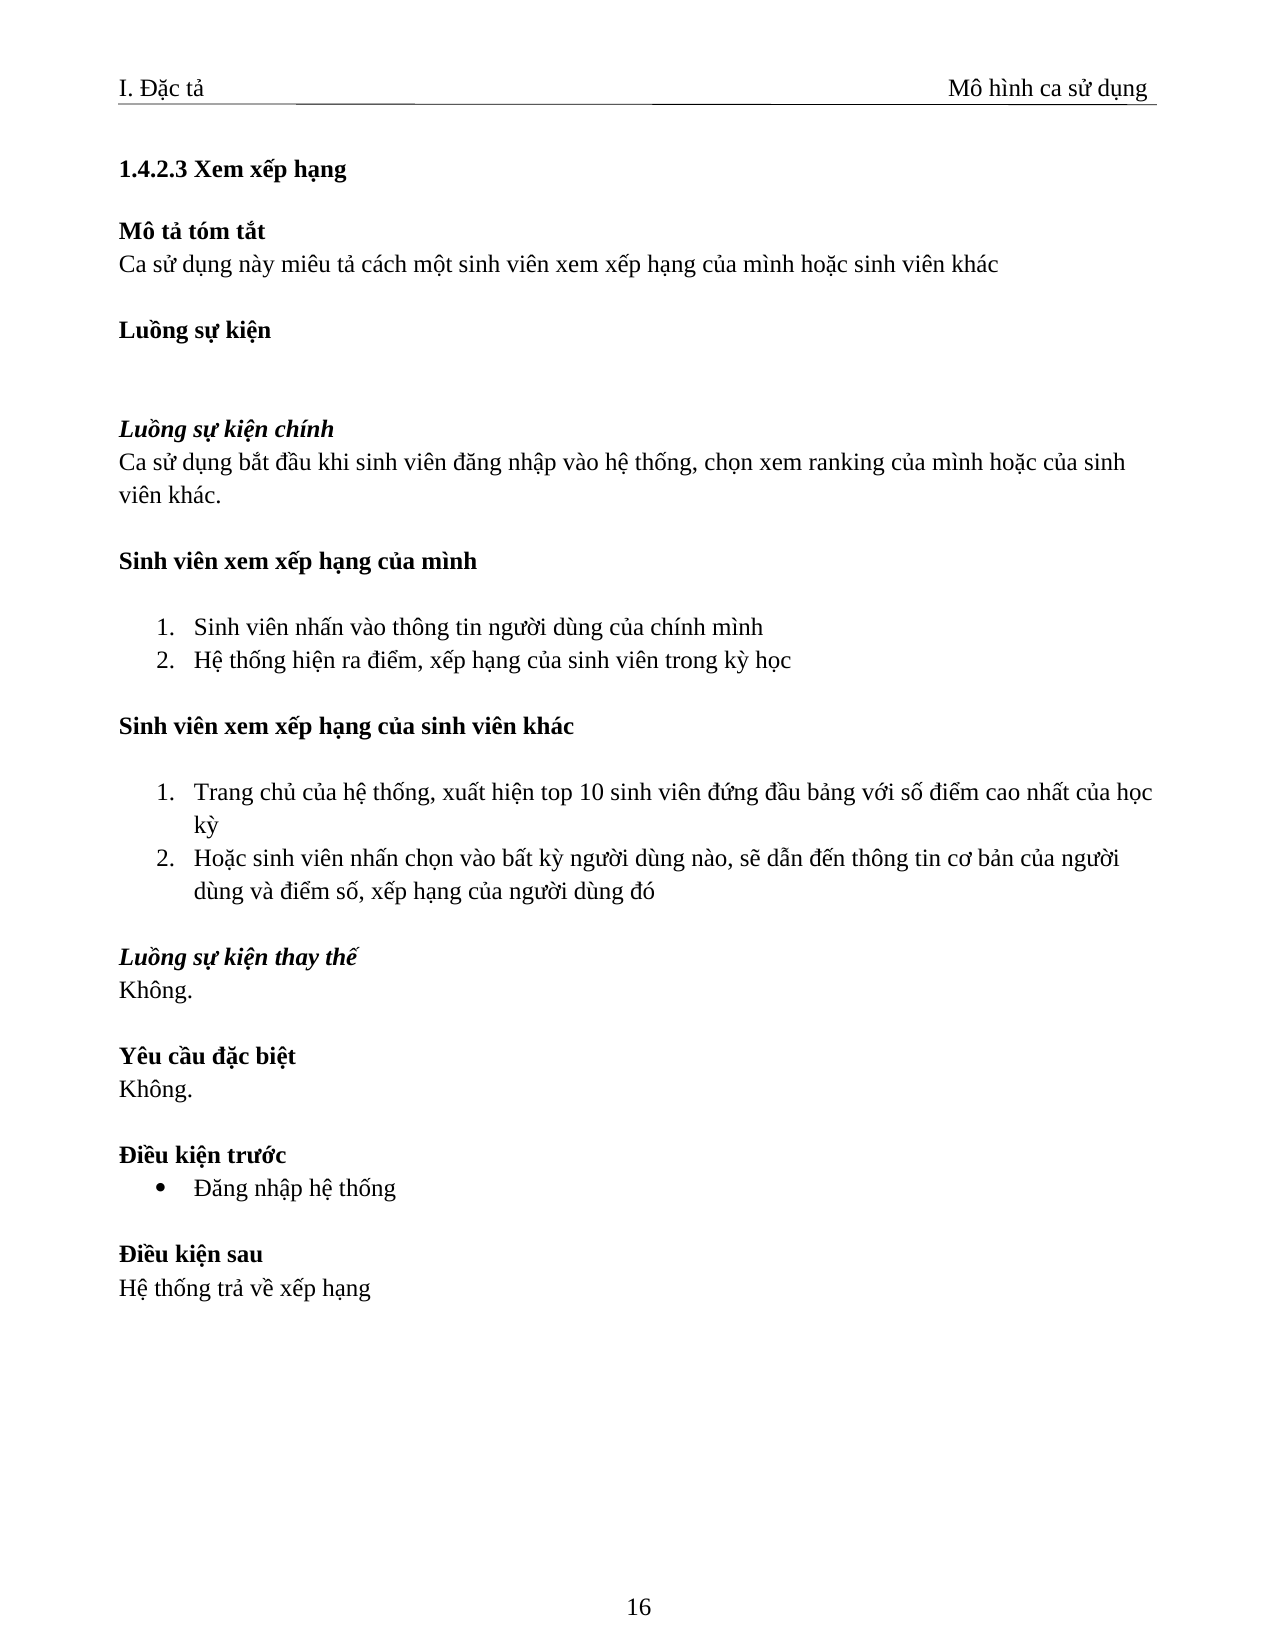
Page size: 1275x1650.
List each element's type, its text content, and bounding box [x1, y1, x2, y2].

text Sinh viên xem xếp hạng của sinh viên khác [119, 711, 1158, 740]
text Điều kiện sau [119, 1239, 1158, 1268]
list Sinh viên nhấn vào thông tin người dùng của chính mình [156, 612, 1158, 641]
text Mô tả tóm tắt [119, 216, 1158, 245]
text Hệ thống trả về xếp hạng [119, 1273, 1158, 1301]
list Hoặc sinh viên nhấn chọn vào bất kỳ người dùng nào, sẽ dẫn đến thông tin cơ bản của người dùng và điểm số, xếp hạng của người dùng đó [156, 843, 1158, 905]
text Sinh viên xem xếp hạng của mình [119, 546, 1158, 575]
text Ca sử dụng bắt đầu khi sinh viên đăng nhập vào hệ thống, chọn xem ranking của mình hoặc của sinh viên khác. [119, 447, 1158, 509]
list Hệ thống hiện ra điểm, xếp hạng của sinh viên trong kỳ học [156, 645, 1158, 674]
subtitle 1.4.2.3 Xem xếp hạng [119, 154, 1158, 183]
text Không. [119, 1074, 1158, 1103]
text Ca sử dụng này miêu tả cách một sinh viên xem xếp hạng của mình hoặc sinh viên khác [119, 249, 1158, 278]
list Trang chủ của hệ thống, xuất hiện top 10 sinh viên đứng đầu bảng với số điểm cao nhất của học kỳ [156, 777, 1158, 839]
text I. Đặc tả Mô hình ca sử dụng [119, 73, 1158, 102]
text Điều kiện trước [119, 1141, 1158, 1169]
text Luồng sự kiện [119, 315, 1158, 344]
text Luồng sự kiện chính [119, 414, 1158, 443]
text Luồng sự kiện thay thế [119, 942, 1158, 971]
list Đăng nhập hệ thống [156, 1173, 1158, 1202]
text Yêu cầu đặc biệt [119, 1041, 1158, 1070]
text Không. [119, 975, 1158, 1004]
